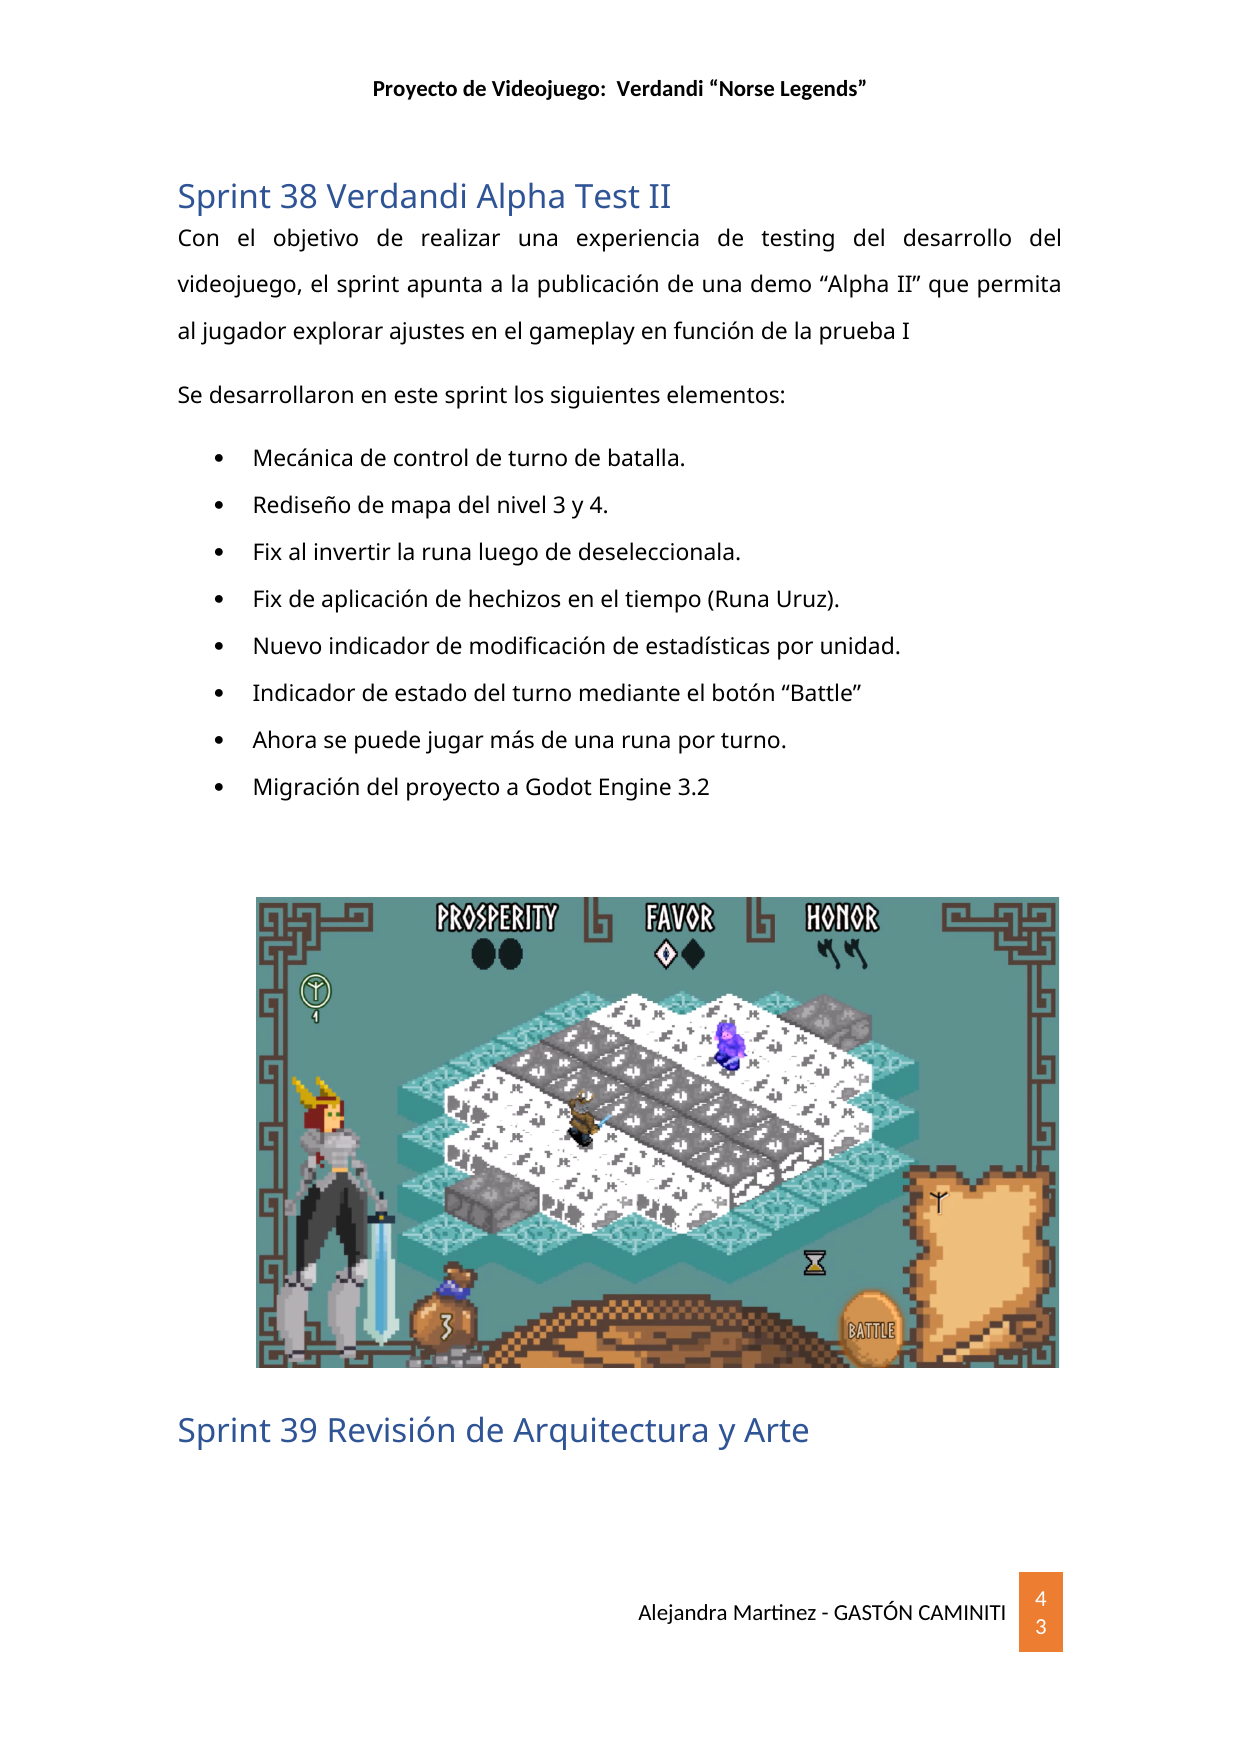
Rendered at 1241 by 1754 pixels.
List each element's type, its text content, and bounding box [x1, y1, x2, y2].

list Fix de aplicación de hechizos en el tiempo (Runa Uruz). [215, 583, 1063, 614]
list Nuevo indicador de modificación de estadísticas por unidad. [215, 630, 1063, 661]
list Mecánica de control de turno de batalla. [215, 442, 1063, 474]
list Fix al invertir la runa luego de deseleccionala. [215, 536, 1063, 567]
text Con el objetivo de realizar una experiencia de testing del desarrollo del videojuego, el sprint apunta a la publicación de una demo “Alpha II” que permita al jugador explorar ajustes en el gameplay en función de la prueba I [177, 222, 1063, 347]
list Migración del proyecto a Godot Engine 3.2 [215, 771, 1063, 802]
text Se desarrollaron en este sprint los siguientes elementos: [177, 379, 1063, 410]
subtitle Sprint 39 Revisión de Arquitectura y Arte [177, 1406, 1063, 1452]
list Ahora se puede jugar más de una runa por turno. [215, 724, 1063, 755]
subtitle Sprint 38 Verdandi Alpha Test II [177, 173, 1063, 218]
list Indicador de estado del turno mediante el botón “Battle” [215, 677, 1063, 708]
picture [256, 897, 1060, 1368]
list Rediseño de mapa del nivel 3 y 4. [215, 489, 1063, 521]
